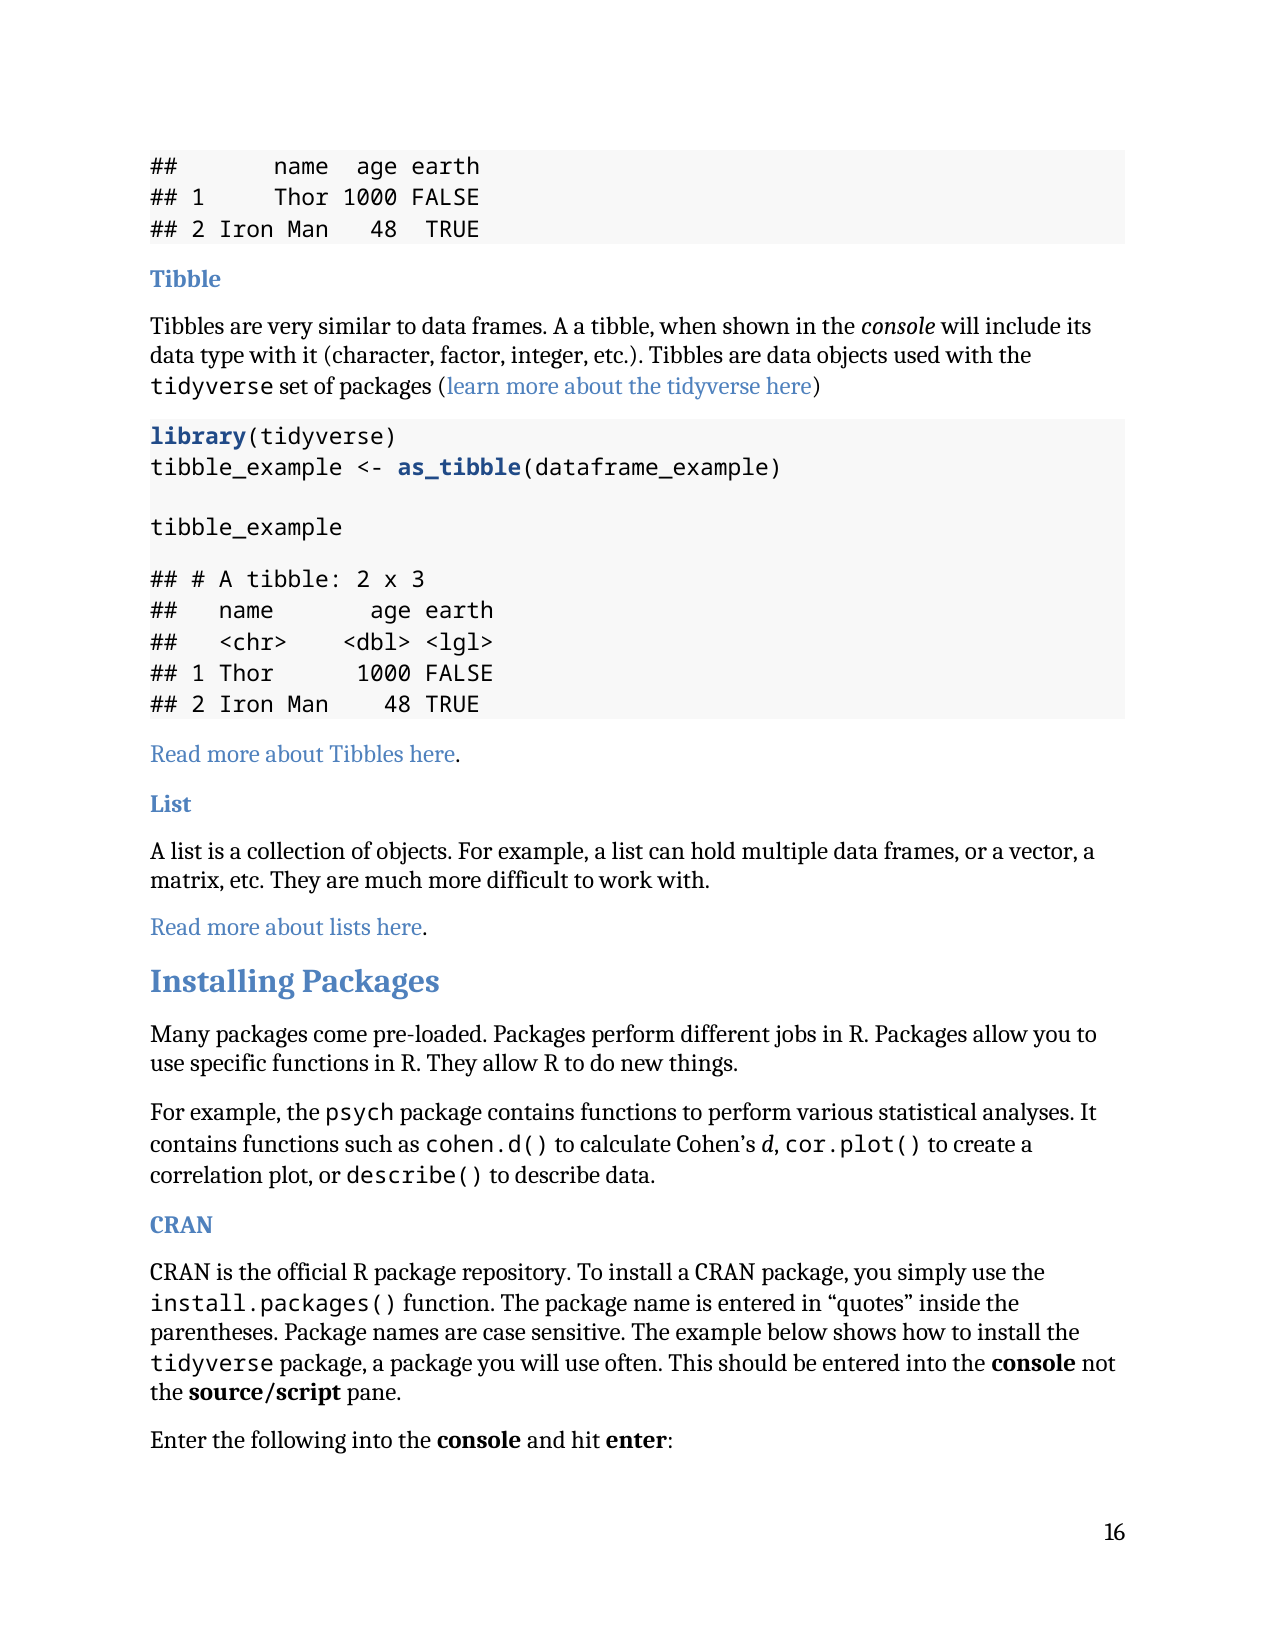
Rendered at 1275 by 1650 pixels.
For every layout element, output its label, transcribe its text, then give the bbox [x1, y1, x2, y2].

text A list is a collection of objects. For example, a list can hold multiple data frames, or a vector, a matrix, etc. They are much more difficult to work with. [150, 837, 1125, 894]
text For example, the psych package contains functions to perform various statistical analyses. It contains functions such as cohen.d() to calculate Cohen’s d, cor.plot() to create a correlation plot, or describe() to describe data. [150, 1096, 1125, 1190]
text Read more about Tibbles here. [150, 740, 1125, 769]
subtitle Tibble [150, 264, 1125, 293]
text library(tidyverse) tibble_example <- as_tibble(dataframe_example) tibble_example [150, 419, 1125, 542]
subtitle List [150, 789, 1125, 818]
text CRAN is the official R package repository. To install a CRAN package, you simply use the install.packages() function. The package name is entered in “quotes” inside the parentheses. Package names are case sensitive. The example below shows how to install the tidyverse package, a package you will use often. This should be entered into the console not the source/script pane. [150, 1258, 1125, 1407]
subtitle CRAN [150, 1211, 1125, 1239]
text Tibbles are very similar to data frames. A a tibble, when shown in the console will include its data type with it (character, factor, integer, etc.). Tibbles are data objects used with the tidyverse set of packages (learn more about the tidyverse here) [150, 312, 1125, 401]
text ## name age earth ## 1 Thor 1000 FALSE ## 2 Iron Man 48 TRUE [150, 150, 1125, 244]
subtitle Installing Packages [150, 963, 1125, 1001]
text Read more about lists here. [150, 913, 1125, 942]
text Enter the following into the console and hit enter: [150, 1426, 1125, 1454]
text ## # A tibble: 2 x 3 ## name age earth ## <chr> <dbl> <lgl> ## 1 Thor 1000 FALSE ## 2 Iron Man 48 TRUE [150, 563, 1125, 719]
text Many packages come pre-loaded. Packages perform different jobs in R. Packages allow you to use specific functions in R. They allow R to do new things. [150, 1020, 1125, 1077]
